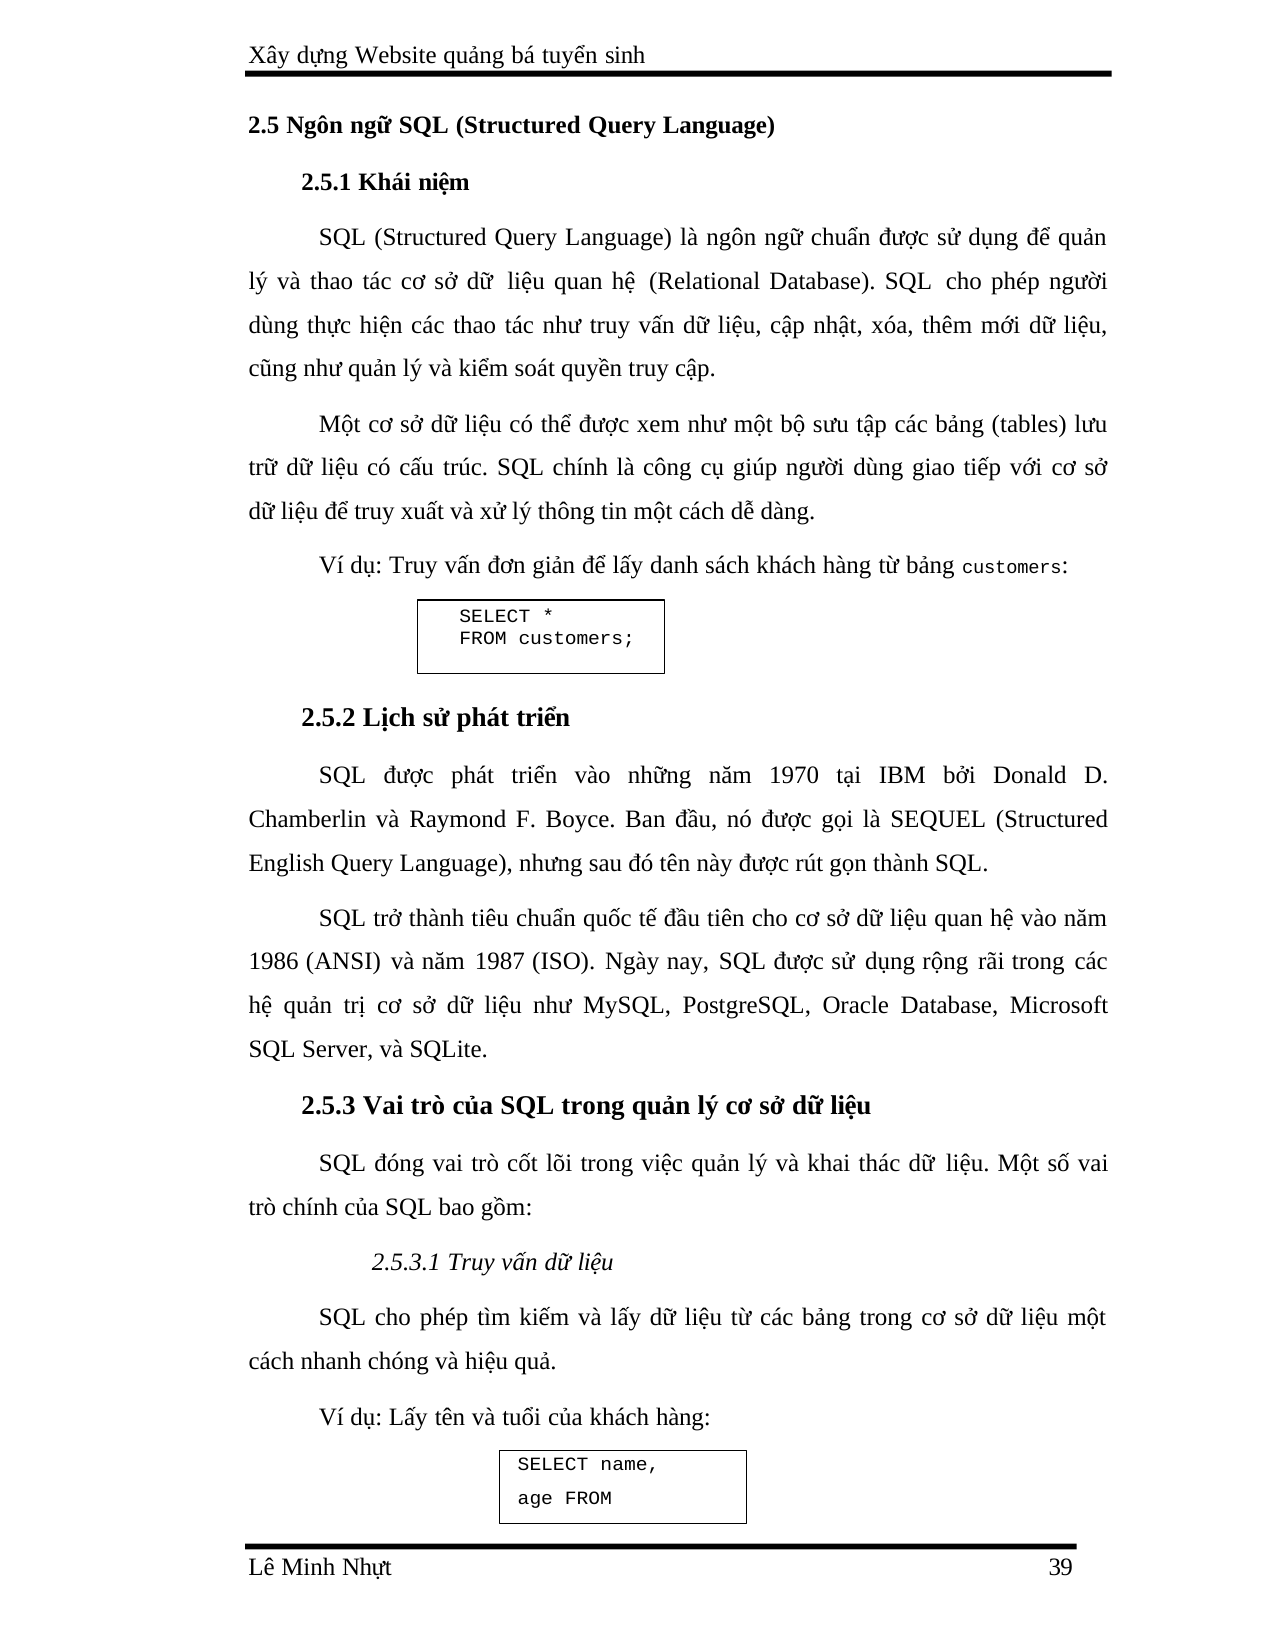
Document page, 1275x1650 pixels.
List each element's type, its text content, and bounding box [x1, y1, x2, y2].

text Ví dụ: Truy vấn đơn giản để lấy danh sách khách hàng từ bảng customers: [319, 551, 1162, 579]
text Ví dụ: Lấy tên và tuổi của khách hàng: [319, 1402, 1162, 1430]
text Một cơ sở dữ liệu có thể được xem như một bộ sưu tập các bảng (tables) lưu trữ dữ liệu có cấu trúc. SQL chính là công cụ giúp người dùng giao tiếp với cơ sở dữ liệu để truy xuất và xử lý thông tin một cách dễ dàng. [248, 409, 1108, 525]
subtitle Ngôn ngữ SQL (Structured Query Language) [248, 110, 1162, 140]
text SQL (Structured Query Language) là ngôn ngữ chuẩn được sử dụng để quản lý và thao tác cơ sở dữ liệu quan hệ (Relational Database). SQL cho phép người dùng thực hiện các thao tác như truy vấn dữ liệu, cập nhật, xóa, thêm mới dữ liệu, cũng như quản lý và kiểm soát quyền truy cập. [248, 222, 1108, 382]
list Truy vấn dữ liệu [372, 1247, 1162, 1276]
subtitle Lịch sử phát triển [301, 624, 1162, 732]
text SQL đóng vai trò cốt lõi trong việc quản lý và khai thác dữ liệu. Một số vai trò chính của SQL bao gồm: [248, 1148, 1108, 1220]
subtitle Khái niệm [301, 167, 1162, 196]
text SQL trở thành tiêu chuẩn quốc tế đầu tiên cho cơ sở dữ liệu quan hệ vào năm 1986 (ANSI) và năm 1987 (ISO). Ngày nay, SQL được sử dụng rộng rãi trong các hệ quản trị cơ sở dữ liệu như MySQL, PostgreSQL, Oracle Database, Microsoft SQL Server, và SQLite. [248, 903, 1109, 1062]
text SQL được phát triển vào những năm 1970 tại IBM bởi Donald D. Chamberlin và Raymond F. Boyce. Ban đầu, nó được gọi là SEQUEL (Structured English Query Language), nhưng sau đó tên này được rút gọn thành SQL. [248, 761, 1108, 877]
text SQL cho phép tìm kiếm và lấy dữ liệu từ các bảng trong cơ sở dữ liệu một cách nhanh chóng và hiệu quả. [248, 1302, 1108, 1375]
subtitle Vai trò của SQL trong quản lý cơ sở dữ liệu [301, 1089, 1162, 1120]
